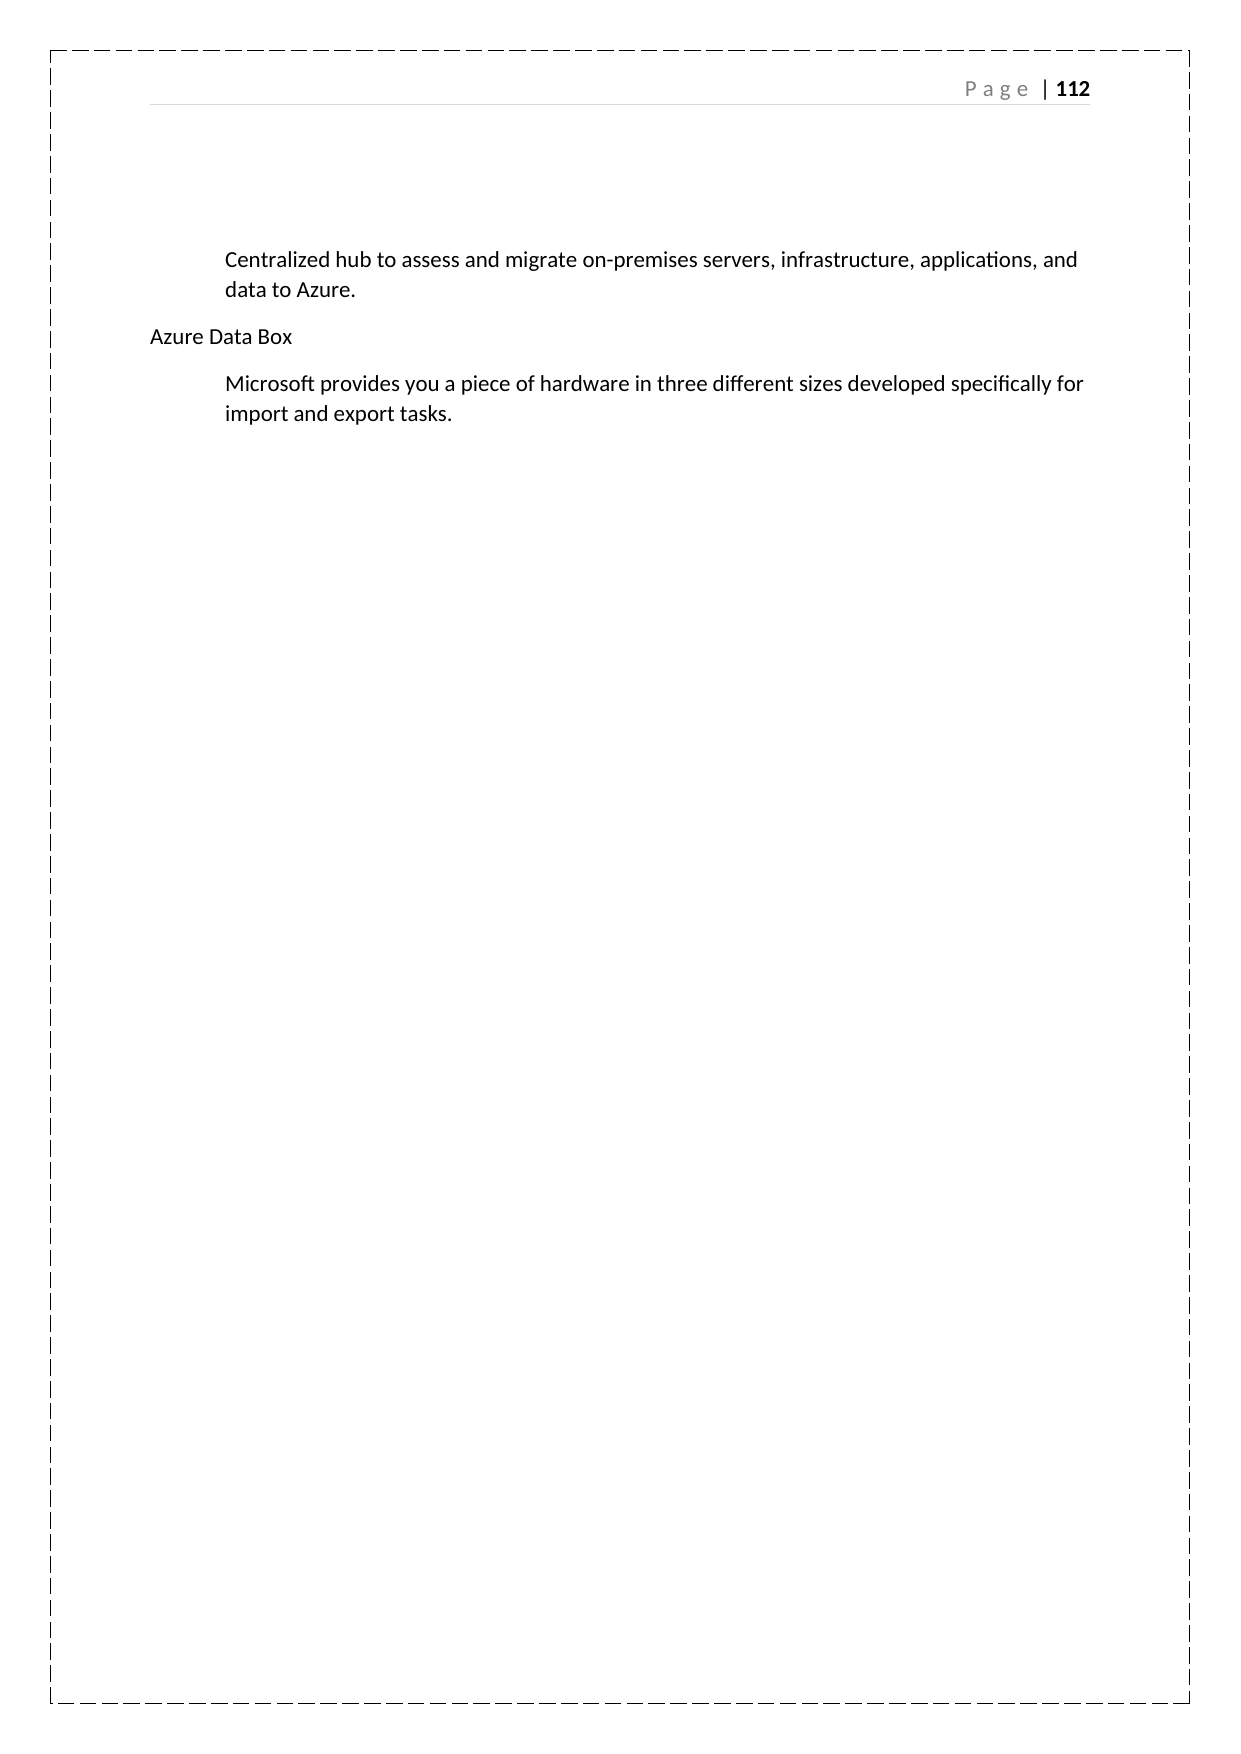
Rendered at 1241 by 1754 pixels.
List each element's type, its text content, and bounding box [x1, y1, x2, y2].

text Centralized hub to assess and migrate on-premises servers, infrastructure, applications, and data to Azure. [225, 245, 1090, 304]
text Azure Data Box [150, 322, 1090, 351]
text Microsoft provides you a piece of hardware in three different sizes developed specifically for import and export tasks. [225, 369, 1090, 428]
